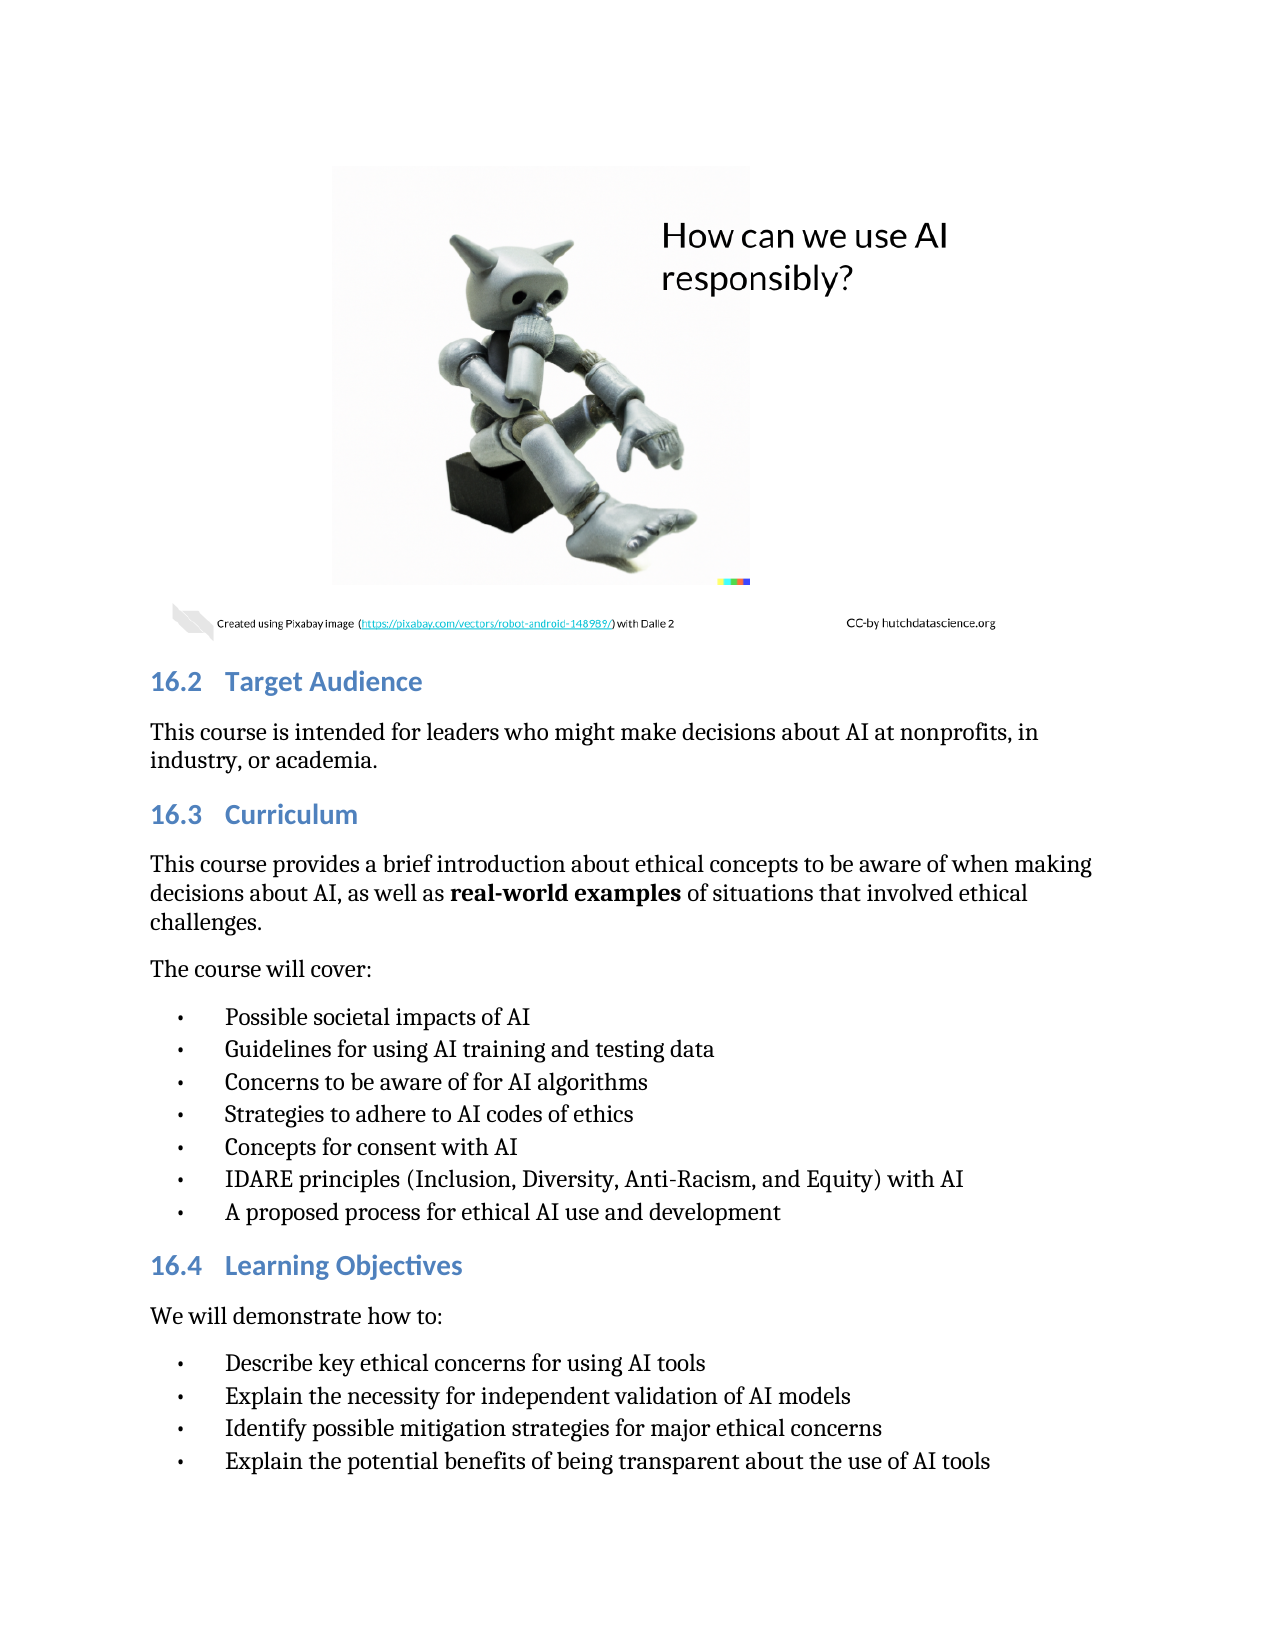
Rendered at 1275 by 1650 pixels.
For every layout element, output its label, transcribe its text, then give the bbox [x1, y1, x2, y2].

subtitle 16.2 Target Audience [150, 663, 1125, 699]
list A proposed process for ethical AI use and development [175, 1198, 1125, 1226]
text This course provides a brief introduction about ethical concepts to be aware of when making decisions about AI, as well as real-world examples of situations that involved ethical challenges. [150, 850, 1125, 936]
list Explain the necessity for independent validation of AI models [175, 1382, 1125, 1410]
list Guidelines for using AI training and testing data [175, 1035, 1125, 1064]
list Possible societal impacts of AI [175, 1003, 1125, 1031]
picture [168, 150, 1044, 643]
list Strategies to adhere to AI codes of ethics [175, 1100, 1125, 1129]
list Concerns to be aware of for AI algorithms [175, 1068, 1125, 1096]
list Identify possible mitigation strategies for major ethical concerns [175, 1414, 1125, 1443]
text The course will cover: [150, 955, 1125, 984]
subtitle 16.4 Learning Objectives [150, 1247, 1125, 1283]
list IDARE principles (Inclusion, Diversity, Anti-Racism, and Equity) with AI [175, 1165, 1125, 1194]
subtitle 16.3 Curriculum [150, 796, 1125, 831]
text We will demonstrate how to: [150, 1302, 1125, 1330]
list Describe key ethical concerns for using AI tools [175, 1349, 1125, 1378]
list Explain the potential benefits of being transparent about the use of AI tools [175, 1447, 1125, 1475]
list Concepts for consent with AI [175, 1133, 1125, 1161]
text This course is intended for leaders who might make decisions about AI at nonprofits, in industry, or academia. [150, 717, 1125, 775]
